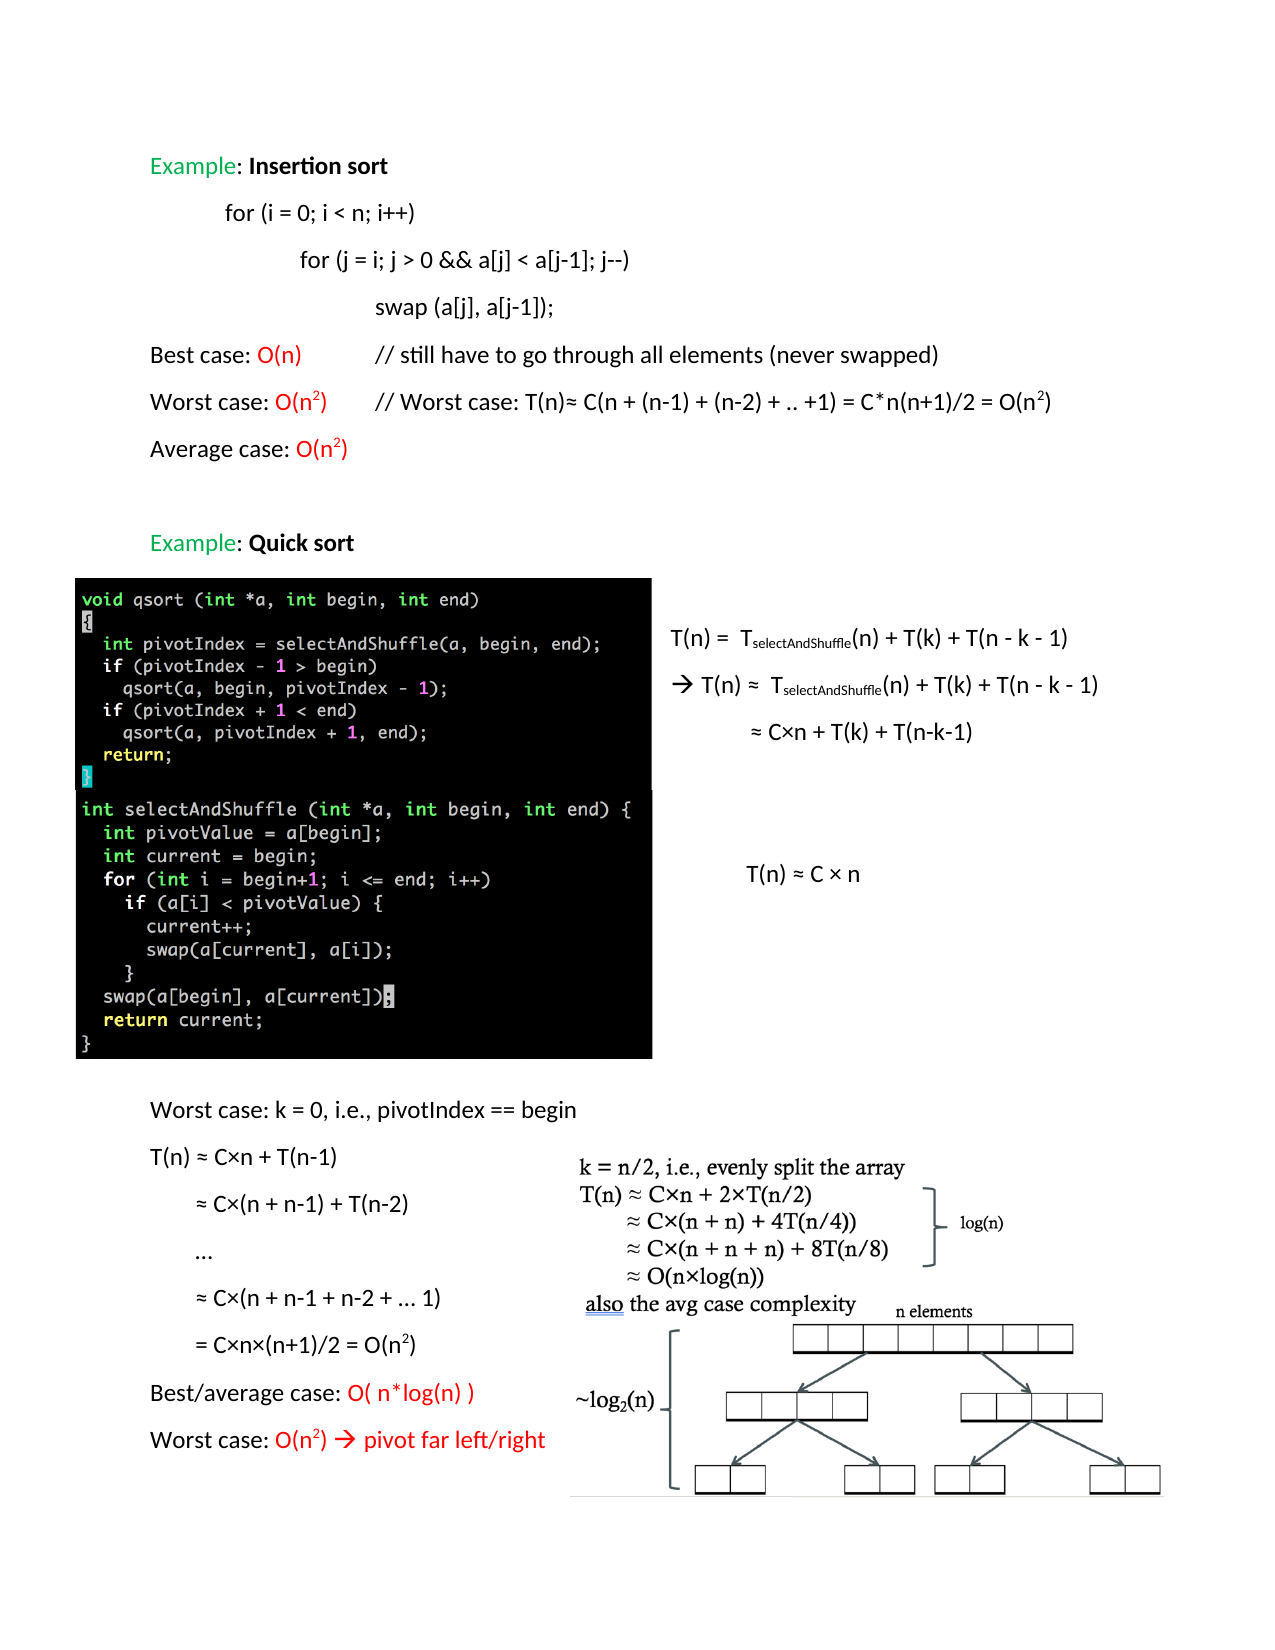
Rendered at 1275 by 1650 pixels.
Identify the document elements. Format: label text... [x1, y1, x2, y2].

text Worst case: O(n2) // Worst case: T(n)≈ C(n + (n-1) + (n-2) + .. +1) = C*n(n+1)/2 = O(n2) [150, 386, 1125, 416]
text swap (a[j], a[j-1]); [150, 292, 1125, 322]
text ≈ C×n + T(k) + T(n-k-1) [652, 716, 1125, 747]
text Average case: O(n2) [150, 433, 1125, 464]
text Example: Quick sort [150, 527, 1125, 558]
text T(n) ≈ TselectAndShuffle(n) + T(k) + T(n - k - 1) [652, 669, 1125, 699]
text Best case: O(n) // still have to go through all elements (never swapped) [150, 339, 1125, 369]
text T(n) ≈ C × n [653, 858, 1125, 888]
text ≈ C×(n + n-1) + T(n-2) [150, 1188, 570, 1219]
picture [570, 1152, 1164, 1499]
text = C×n×(n+1)/2 = O(n2) [150, 1330, 570, 1360]
text Example: Insertion sort [150, 150, 1125, 181]
text T(n) = TselectAndShuffle(n) + T(k) + T(n - k - 1) [652, 622, 1125, 652]
text T(n) ≈ C×n + T(n-1) [150, 1141, 1125, 1171]
text for (i = 0; i < n; i++) [150, 197, 1125, 228]
text … [150, 1235, 570, 1266]
text Best/average case: O( n*log(n) ) [150, 1377, 570, 1407]
text Worst case: O(n2) pivot far left/right [150, 1424, 570, 1454]
text Worst case: k = 0, i.e., pivotIndex == begin [150, 1094, 1125, 1124]
picture [75, 578, 653, 1059]
text for (j = i; j > 0 && a[j] < a[j-1]; j--) [150, 244, 1125, 275]
text ≈ C×(n + n-1 + n-2 + … 1) [150, 1282, 570, 1313]
